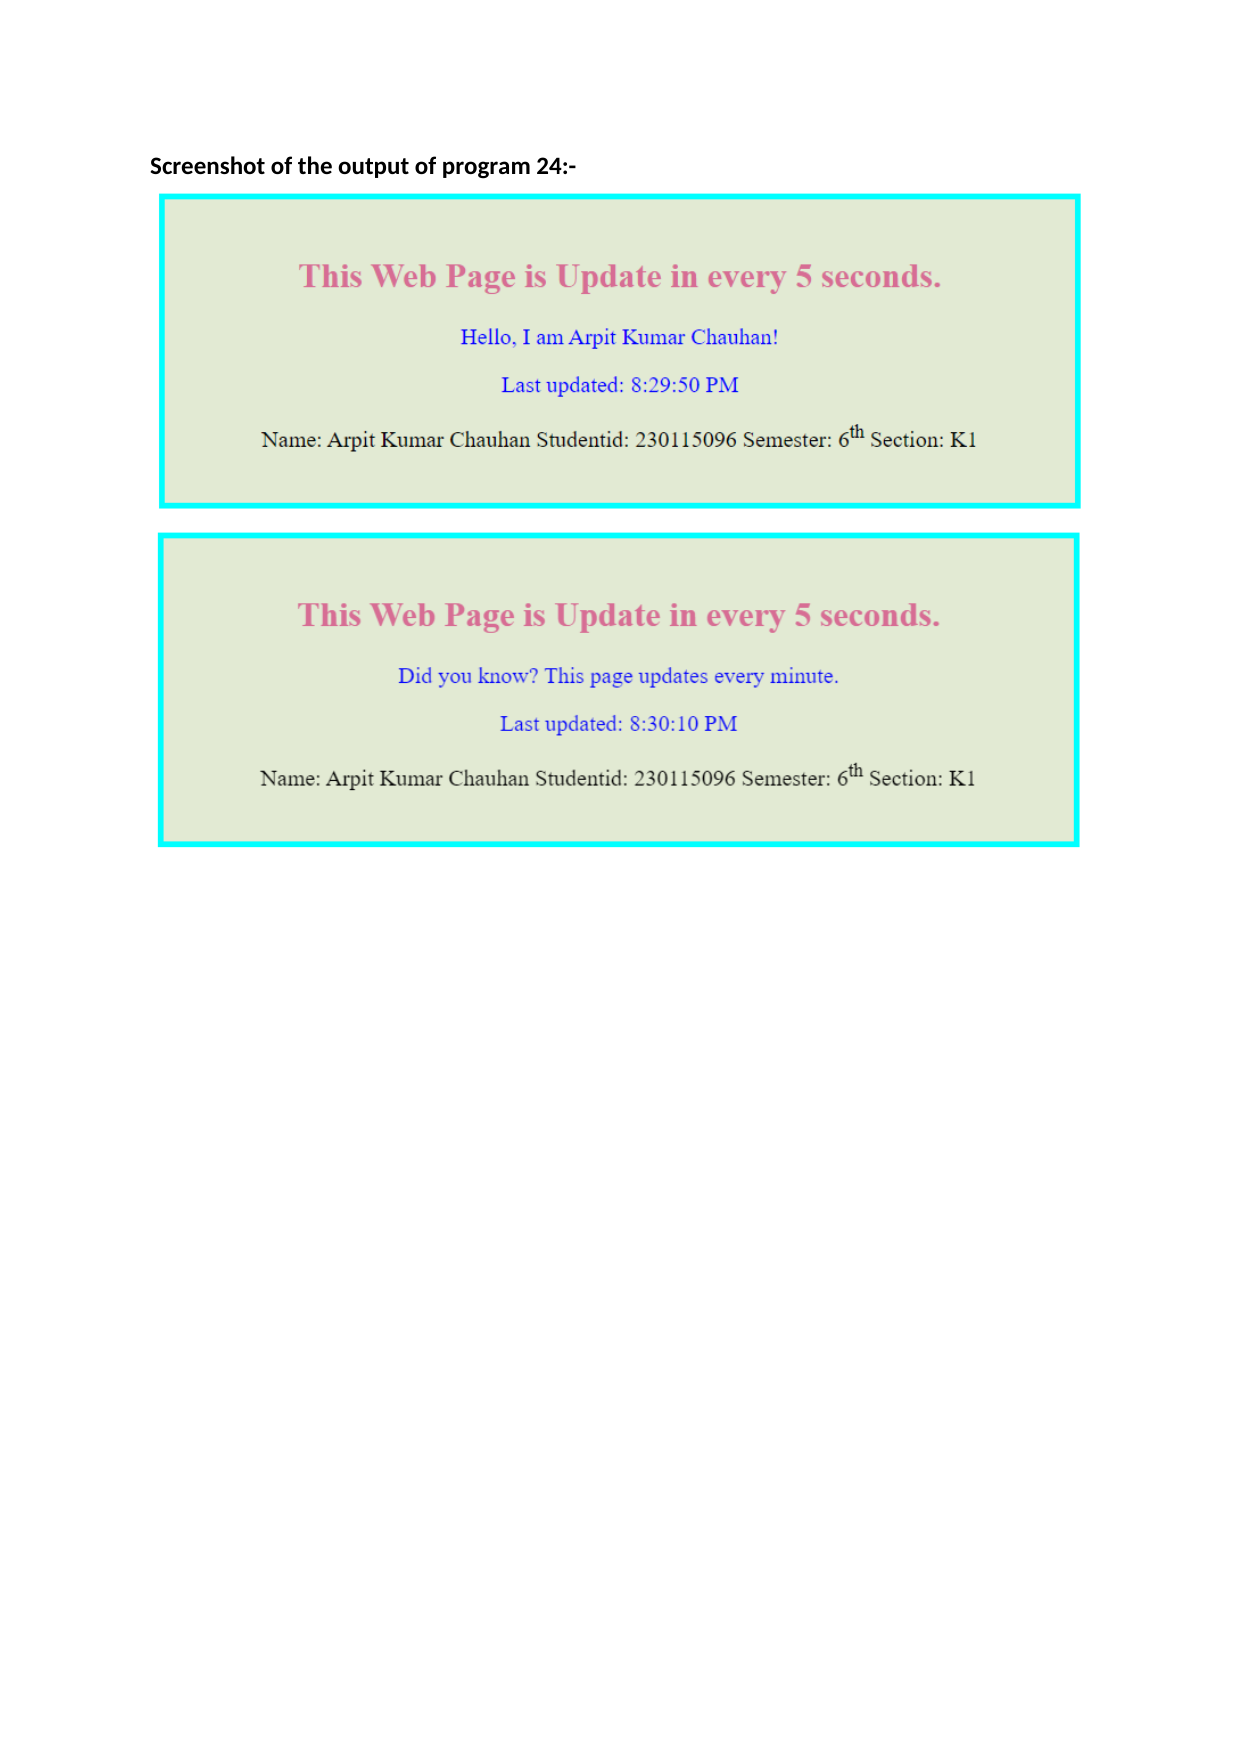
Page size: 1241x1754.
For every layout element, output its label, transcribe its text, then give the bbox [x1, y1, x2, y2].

text Screenshot of the output of program 24:- [150, 150, 1090, 180]
picture [150, 180, 1091, 854]
